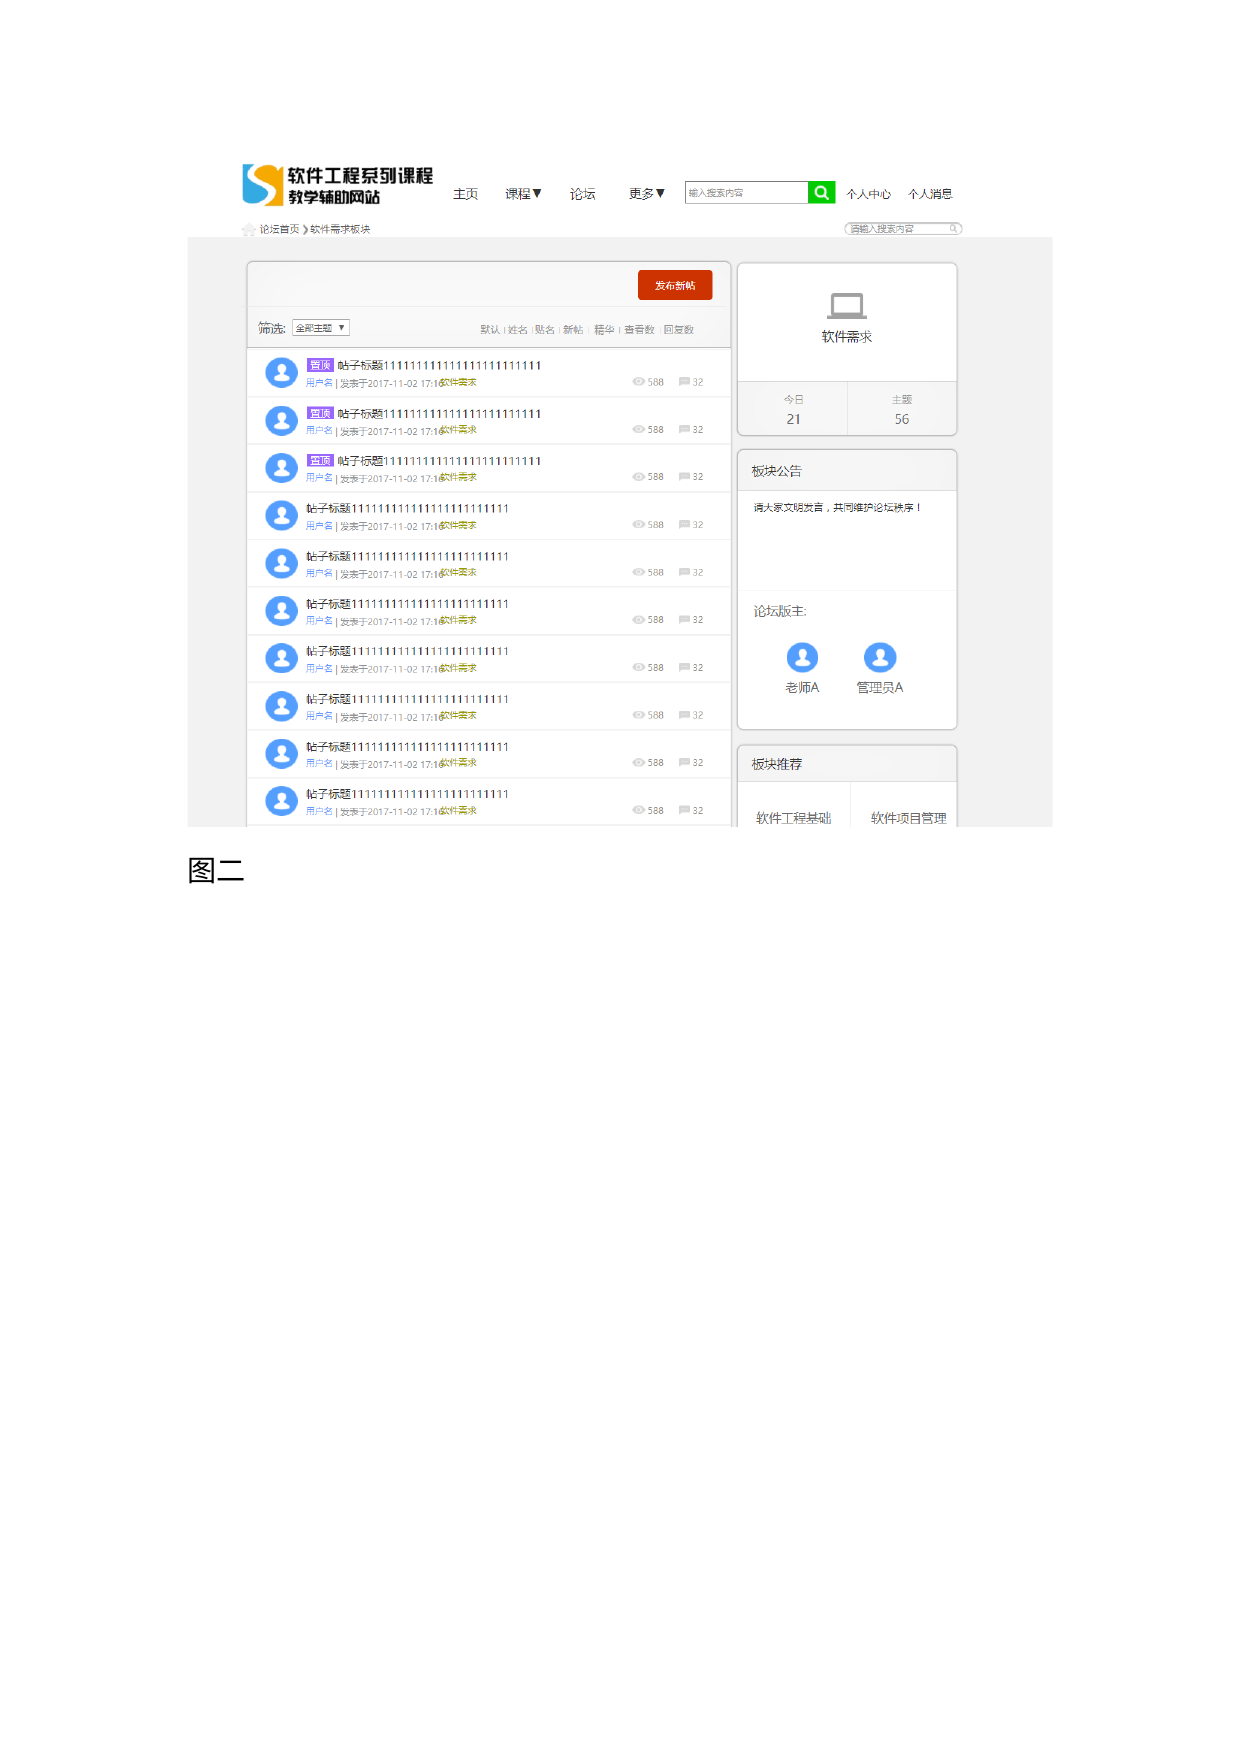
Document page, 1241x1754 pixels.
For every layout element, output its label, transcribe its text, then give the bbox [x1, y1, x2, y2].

picture [187, 162, 1053, 827]
text 图二 [187, 848, 1053, 890]
